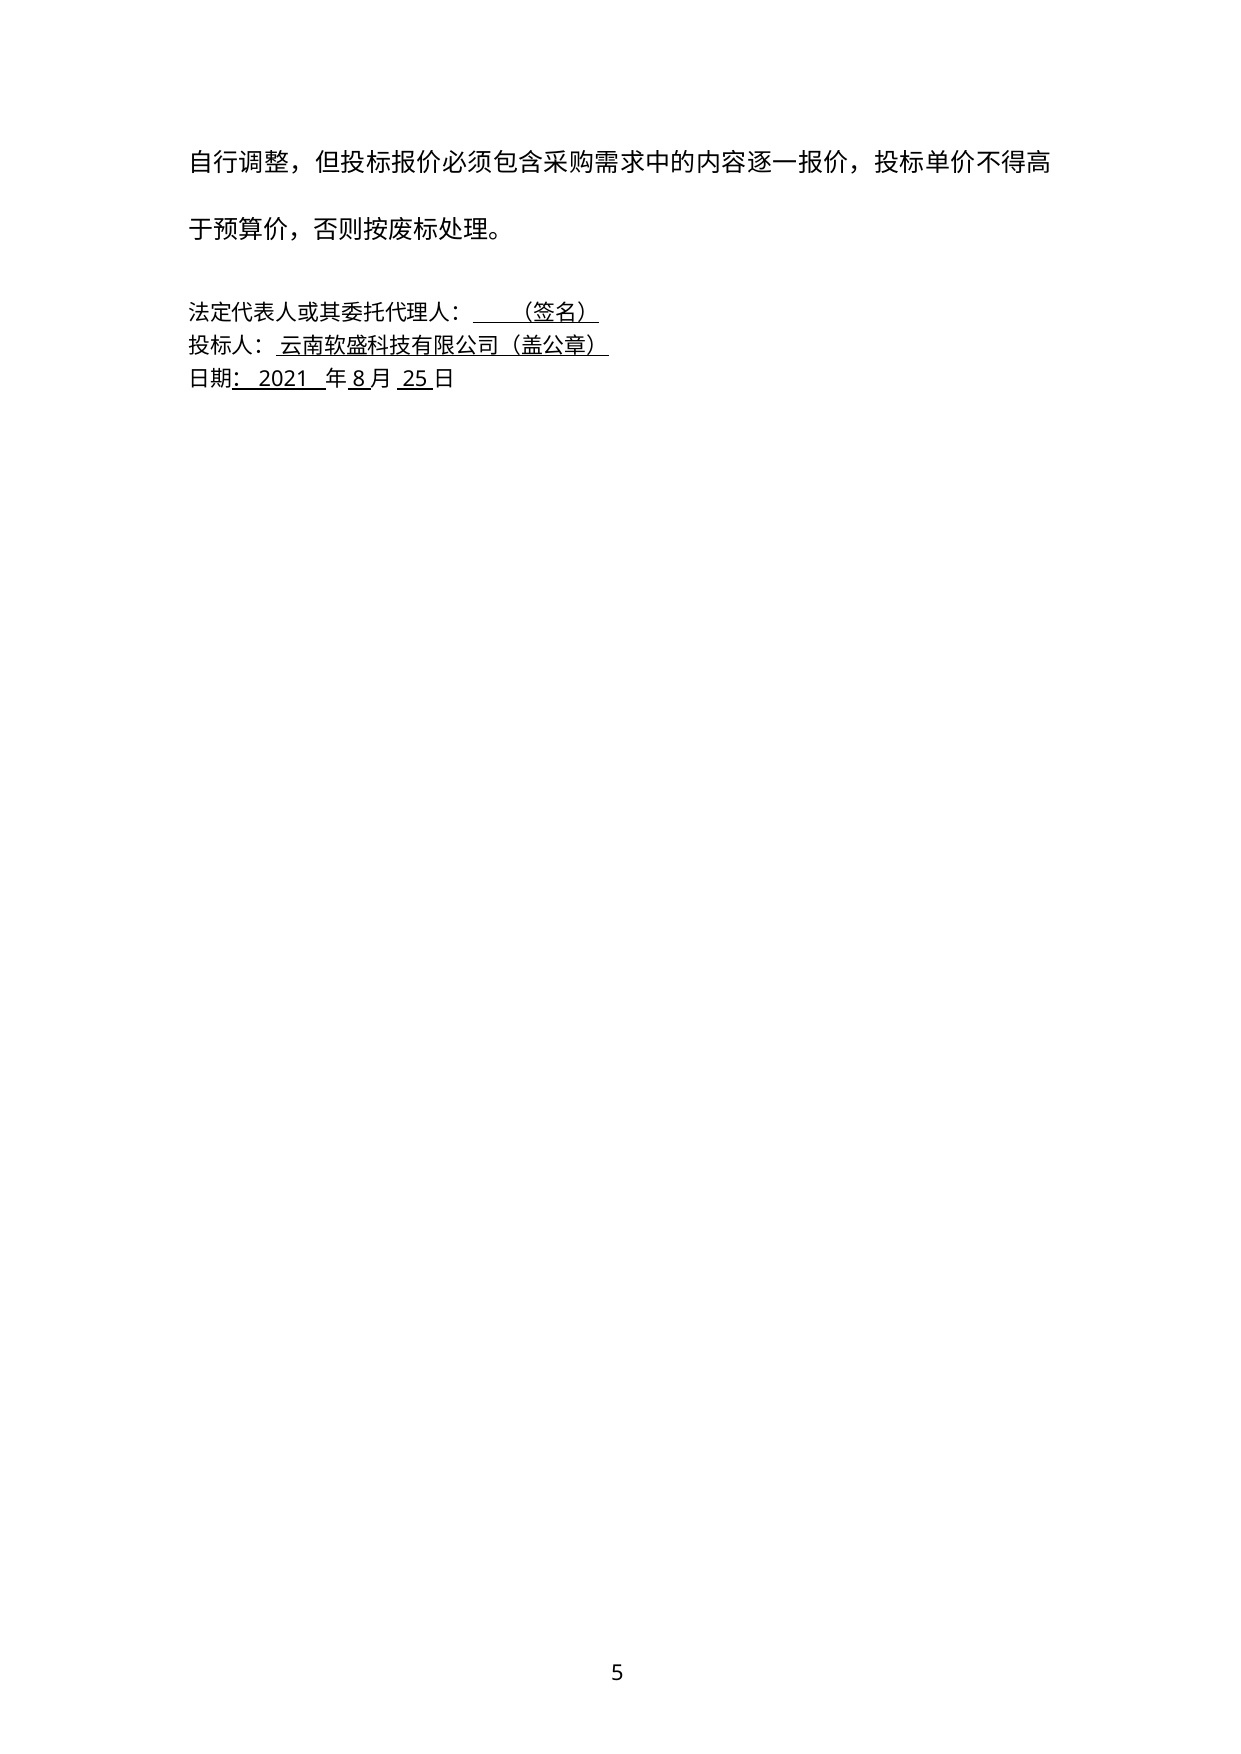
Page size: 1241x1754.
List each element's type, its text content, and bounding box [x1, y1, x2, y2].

text 投标人： 云南软盛科技有限公司（盖公章） [188, 327, 1052, 360]
text 日期： 2021 年 8 月 25 日 [188, 360, 1052, 393]
text 法定代表人或其委托代理人： （签名） [188, 294, 1052, 327]
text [188, 128, 1052, 261]
